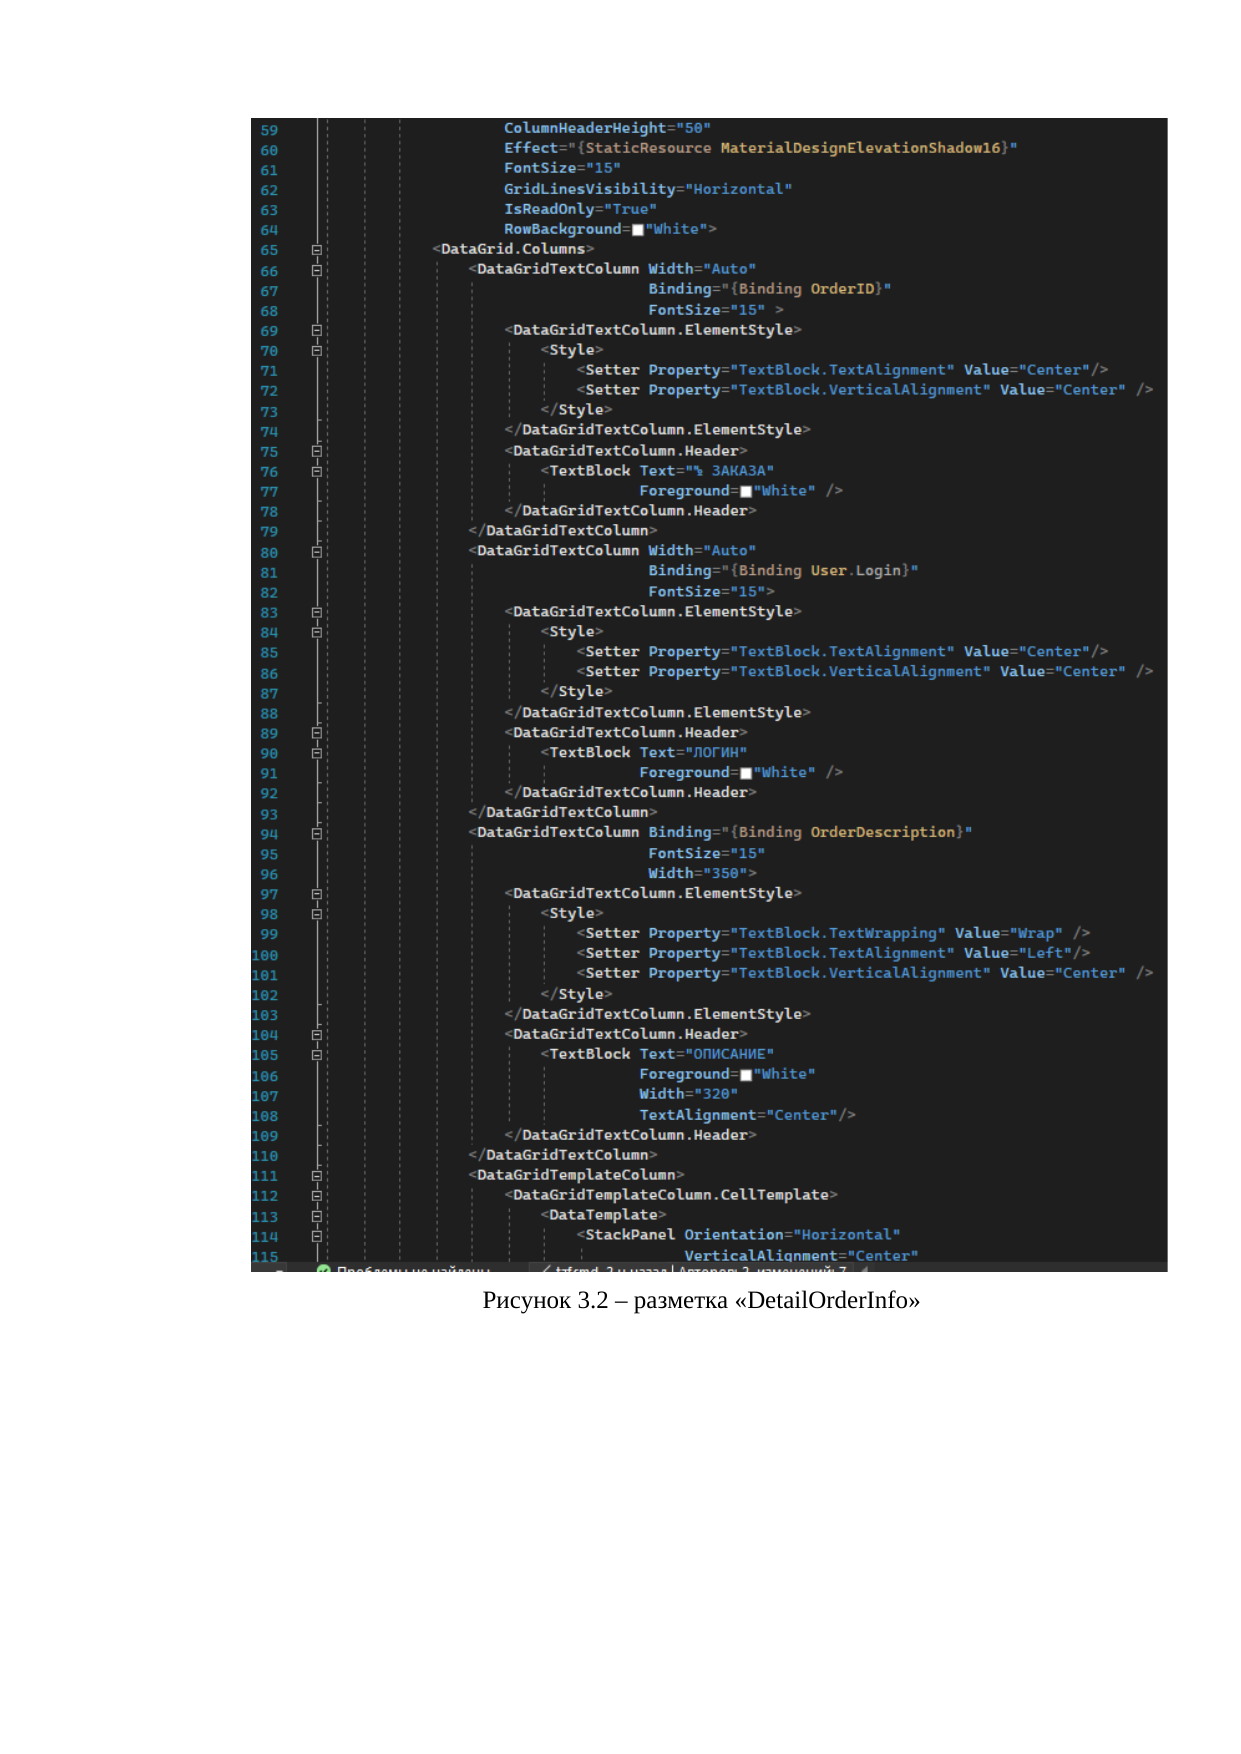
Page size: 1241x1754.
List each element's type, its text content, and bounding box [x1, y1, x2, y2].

picture [251, 118, 1168, 1272]
text Рисунок 3.2 – разметка «DetailOrderInfo» [177, 1285, 1152, 1314]
